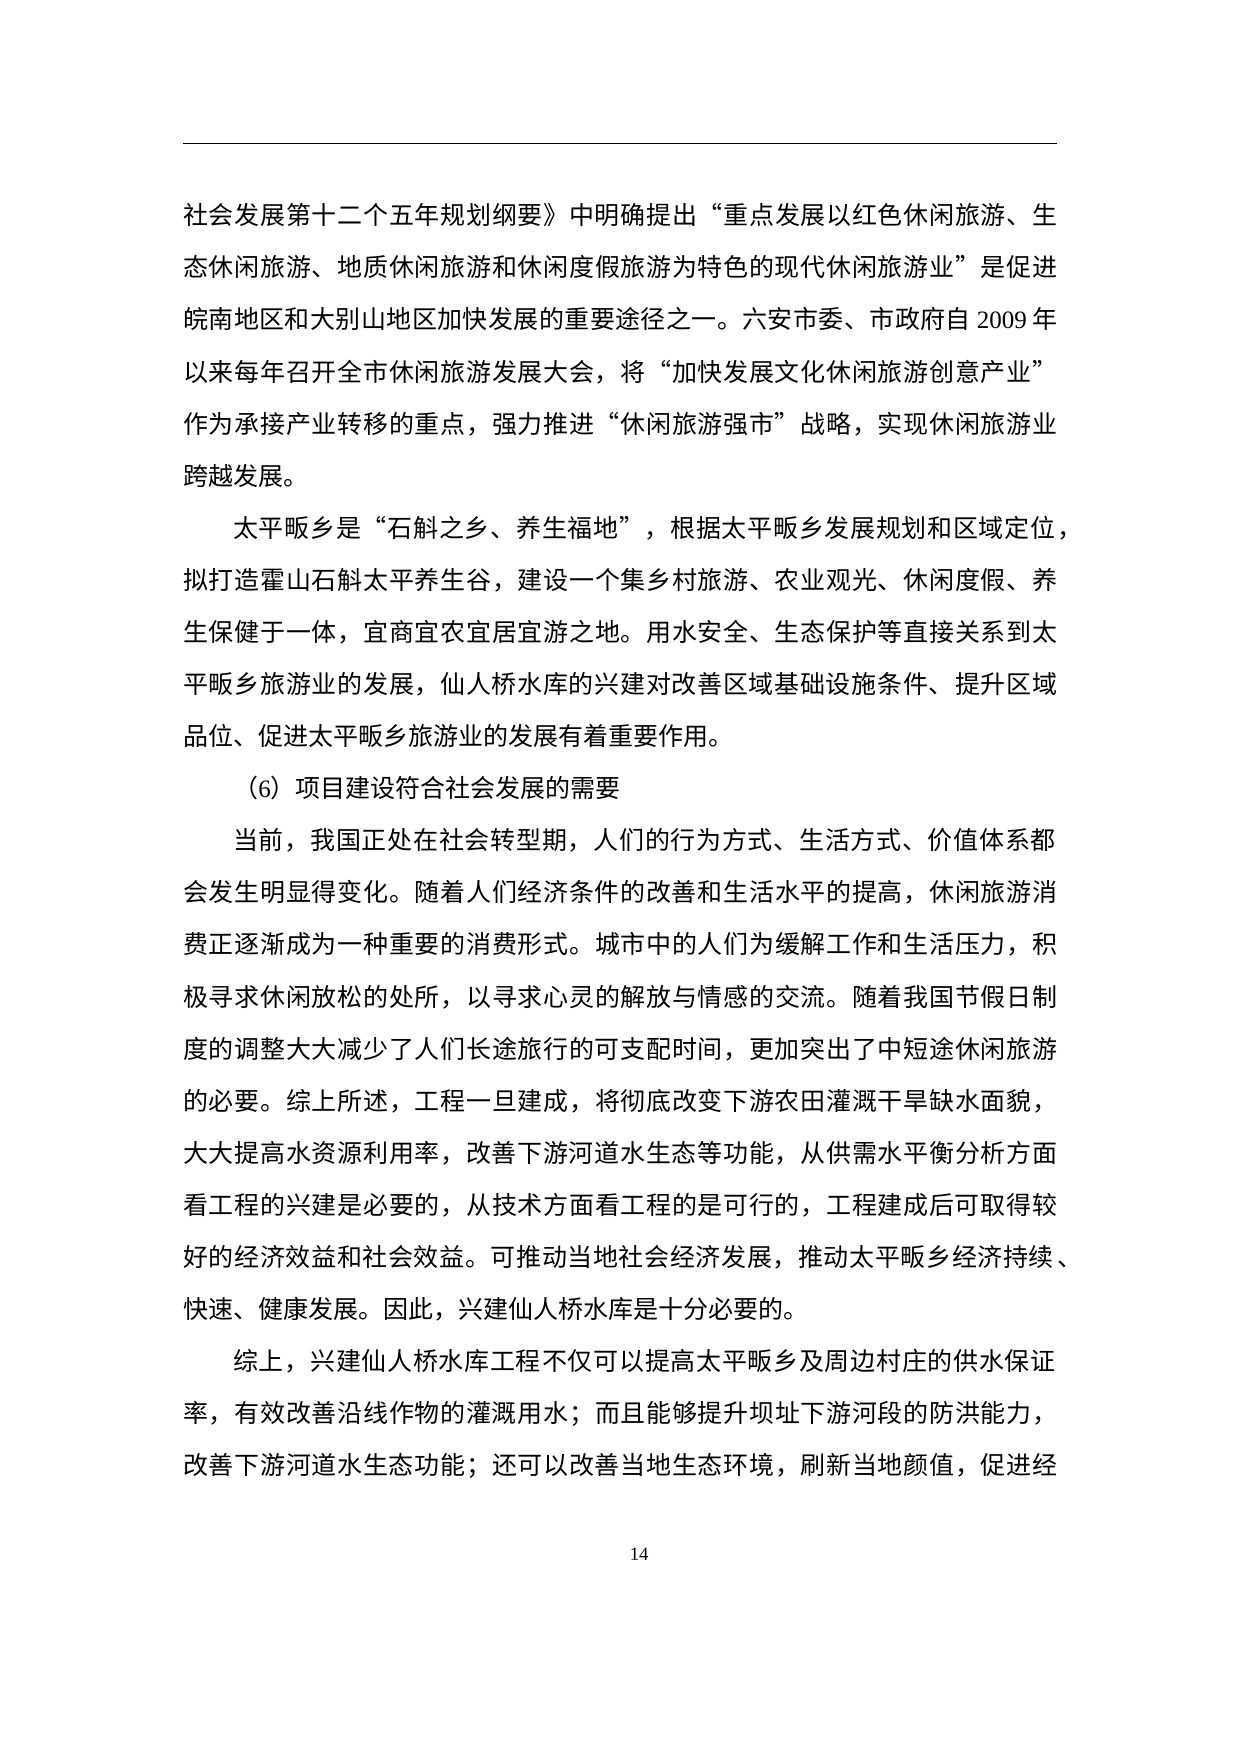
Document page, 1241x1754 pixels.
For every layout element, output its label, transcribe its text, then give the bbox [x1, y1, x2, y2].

text （6）项目建设符合社会发展的需要 [183, 756, 1057, 808]
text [183, 183, 1057, 496]
text 太平畈乡是“石斛之乡、养生福地”，根据太平畈乡发展规划和区域定位，拟打造霍山石斛太平养生谷，建设一个集乡村旅游、农业观光、休闲度假、养生保健于一体，宜商宜农宜居宜游之地。用水安全、生态保护等直接关系到太平畈乡旅游业的发展，仙人桥水库的兴建对改善区域基础设施条件、提升区域品位、促进太平畈乡旅游业的发展有着重要作用。 [183, 496, 1057, 756]
text 当前，我国正处在社会转型期，人们的行为方式、生活方式、价值体系都会发生明显得变化。随着人们经济条件的改善和生活水平的提高，休闲旅游消费正逐渐成为一种重要的消费形式。城市中的人们为缓解工作和生活压力，积极寻求休闲放松的处所，以寻求心灵的解放与情感的交流。随着我国节假日制度的调整大大减少了人们长途旅行的可支配时间，更加突出了中短途休闲旅游的必要。综上所述，工程一旦建成，将彻底改变下游农田灌溉干旱缺水面貌，大大提高水资源利用率，改善下游河道水生态等功能，从供需水平衡分析方面看工程的兴建是必要的，从技术方面看工程的是可行的，工程建成后可取得较好的经济效益和社会效益。可推动当地社会经济发展，推动太平畈乡经济持续、快速、健康发展。因此，兴建仙人桥水库是十分必要的。 [183, 808, 1057, 1329]
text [183, 1329, 1057, 1485]
